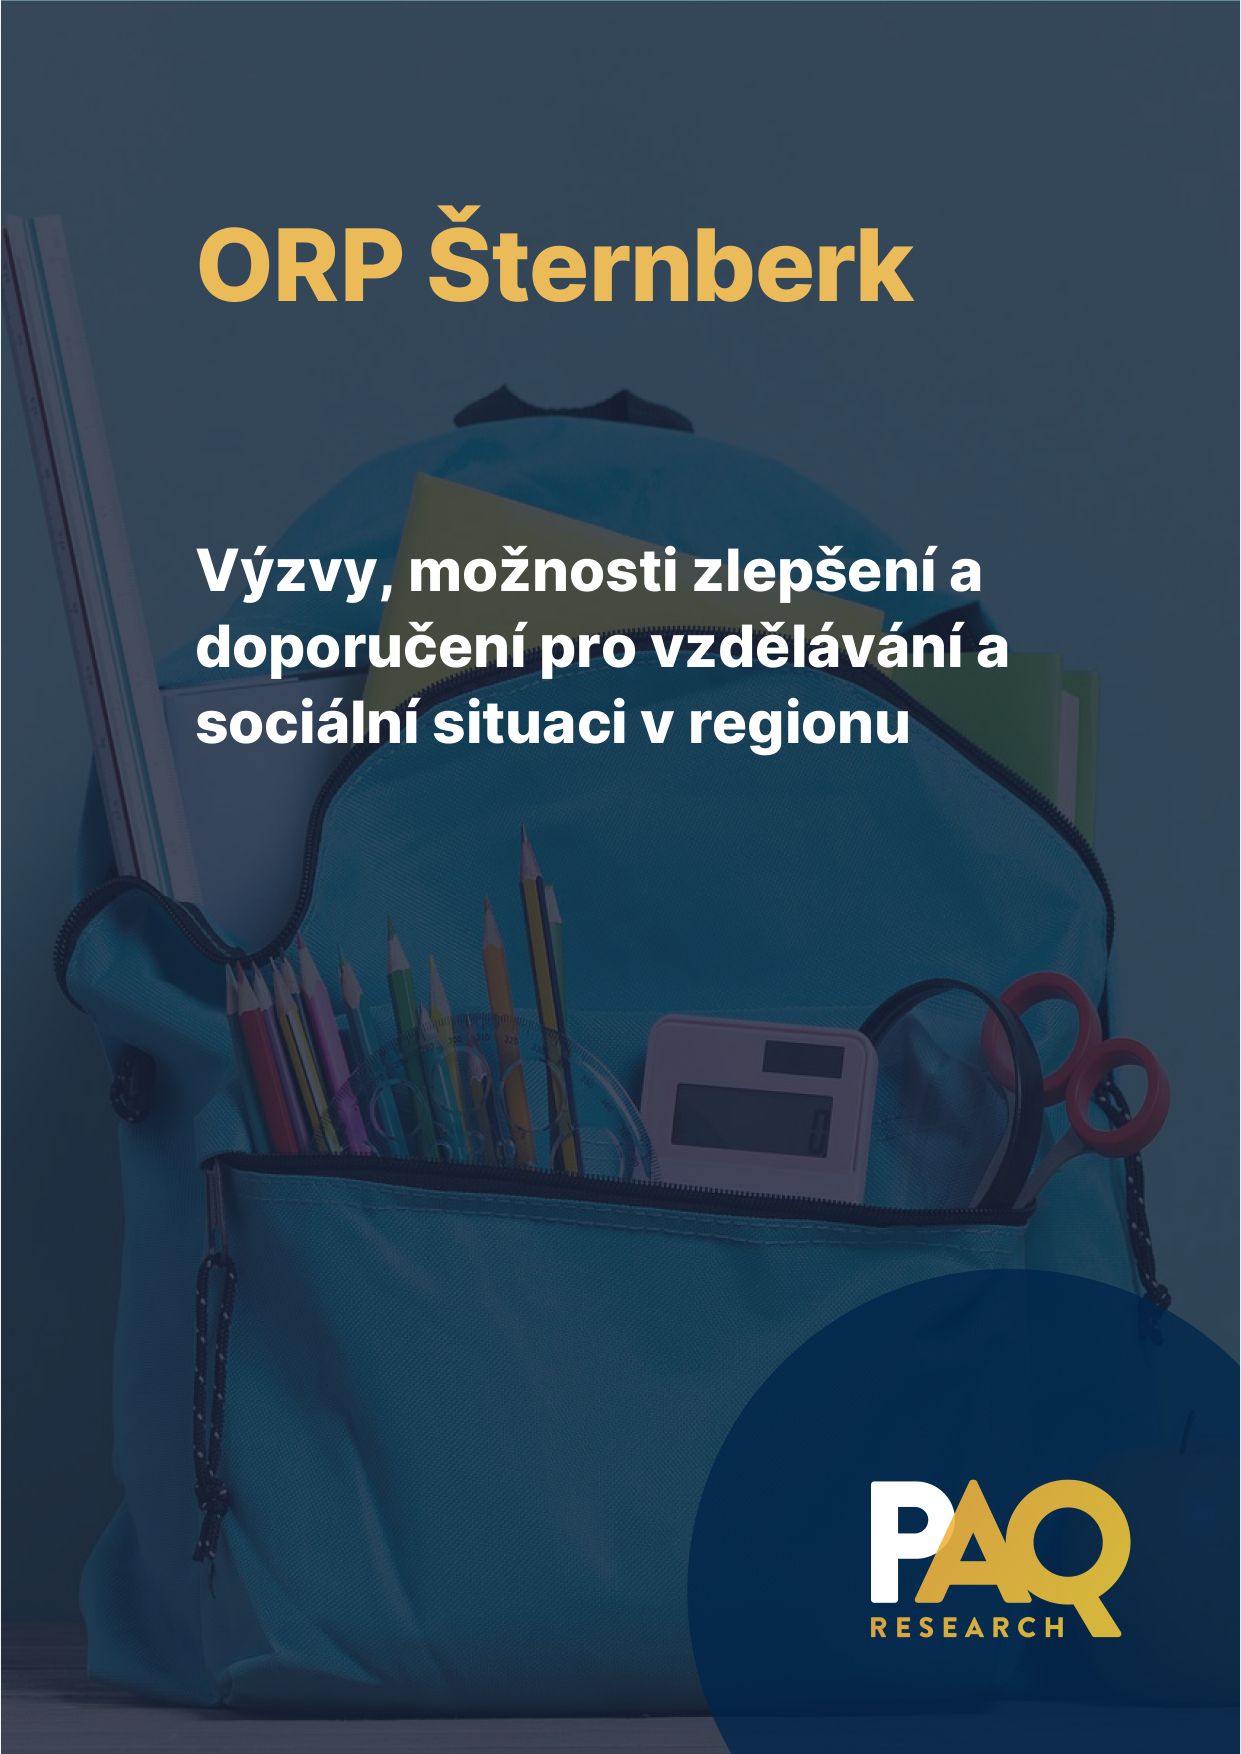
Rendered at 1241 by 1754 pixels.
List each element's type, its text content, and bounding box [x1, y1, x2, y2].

text Výzvy, možnosti zlepšení a doporučení pro vzdělávání a sociální situaci v regionu [195, 534, 1045, 758]
text ORP Šternberk [195, 205, 1045, 326]
picture [0, 0, 1241, 1754]
